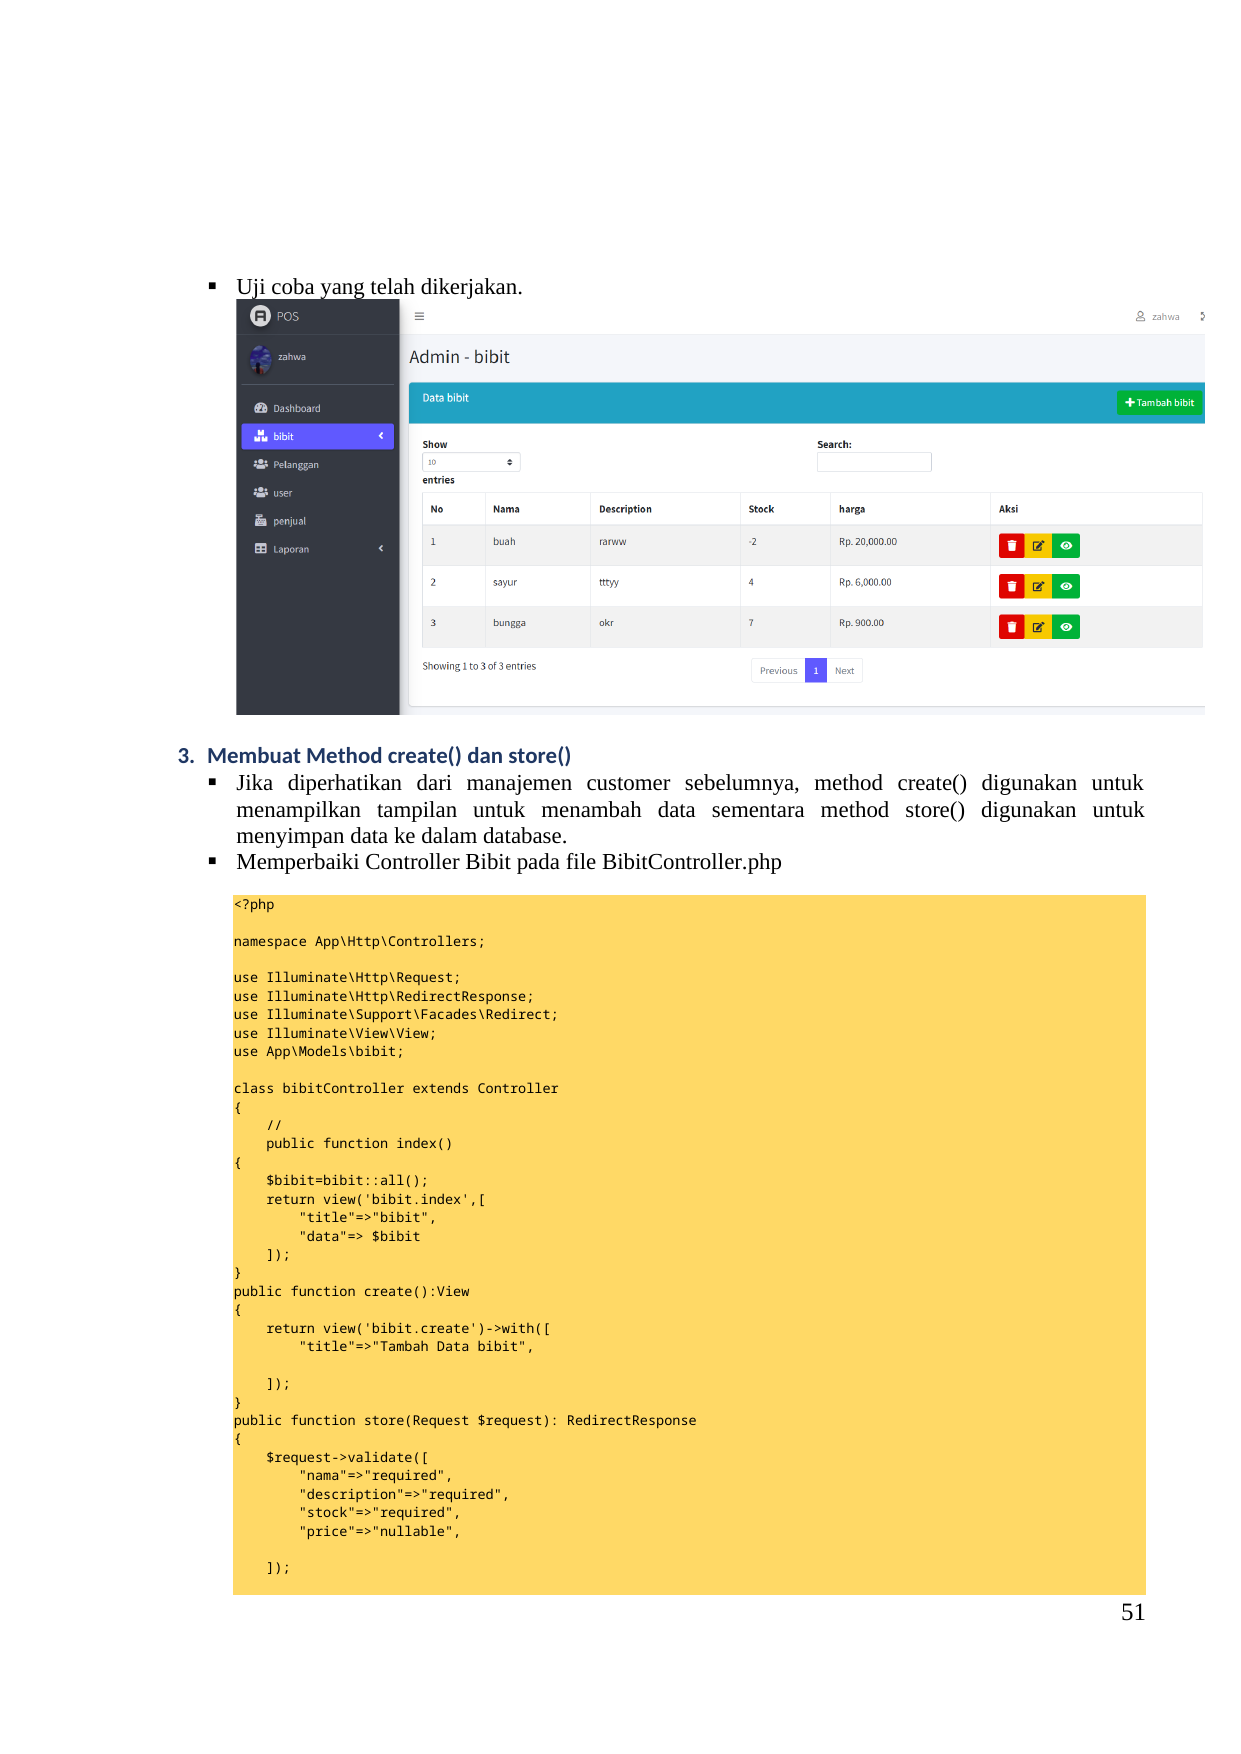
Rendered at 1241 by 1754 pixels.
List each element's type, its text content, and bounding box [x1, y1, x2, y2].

text { [233, 1153, 1146, 1171]
text $request->validate([ [233, 1448, 1146, 1466]
picture [236, 299, 1205, 715]
text "nama"=>"required", [233, 1466, 1146, 1485]
list Uji coba yang telah dikerjakan. [207, 273, 1146, 299]
text } [233, 1263, 1146, 1282]
text ]); [233, 1245, 1146, 1263]
text <?php [233, 895, 1146, 913]
list Jika diperhatikan dari manajemen customer sebelumnya, method create() digunakan untuk menampilkan tampilan untuk menambah data sementara method store() digunakan untuk menyimpan data ke dalam database. [207, 769, 1146, 848]
text } [233, 1392, 1146, 1411]
text public function store(Request $request): RedirectResponse [233, 1411, 1146, 1429]
text "price"=>"nullable", [233, 1522, 1146, 1540]
text use Illuminate\Support\Facades\Redirect; [233, 1005, 1146, 1024]
text return view('bibit.create')->with([ [233, 1319, 1146, 1337]
text use Illuminate\View\View; [233, 1024, 1146, 1042]
text "data"=> $bibit [233, 1227, 1146, 1245]
text ]); [233, 1374, 1146, 1392]
text public function index() [233, 1134, 1146, 1153]
text "title"=>"Tambah Data bibit", [233, 1337, 1146, 1356]
text "stock"=>"required", [233, 1503, 1146, 1522]
text use Illuminate\Http\RedirectResponse; [233, 987, 1146, 1005]
text $bibit=bibit::all(); [233, 1171, 1146, 1190]
list Memperbaiki Controller Bibit pada file BibitController.php [207, 848, 1146, 875]
text { [233, 1429, 1146, 1448]
text { [233, 1097, 1146, 1116]
text "description"=>"required", [233, 1485, 1146, 1503]
subtitle Membuat Method create() dan store() [177, 741, 1146, 769]
text public function create():View [233, 1282, 1146, 1300]
text use App\Models\bibit; [233, 1042, 1146, 1061]
text // [233, 1116, 1146, 1134]
text namespace App\Http\Controllers; [233, 932, 1146, 950]
text return view('bibit.index',[ [233, 1190, 1146, 1208]
text { [233, 1300, 1146, 1319]
text class bibitController extends Controller [233, 1079, 1146, 1097]
text ]); [233, 1558, 1146, 1577]
text "title"=>"bibit", [233, 1208, 1146, 1227]
text use Illuminate\Http\Request; [233, 968, 1146, 987]
